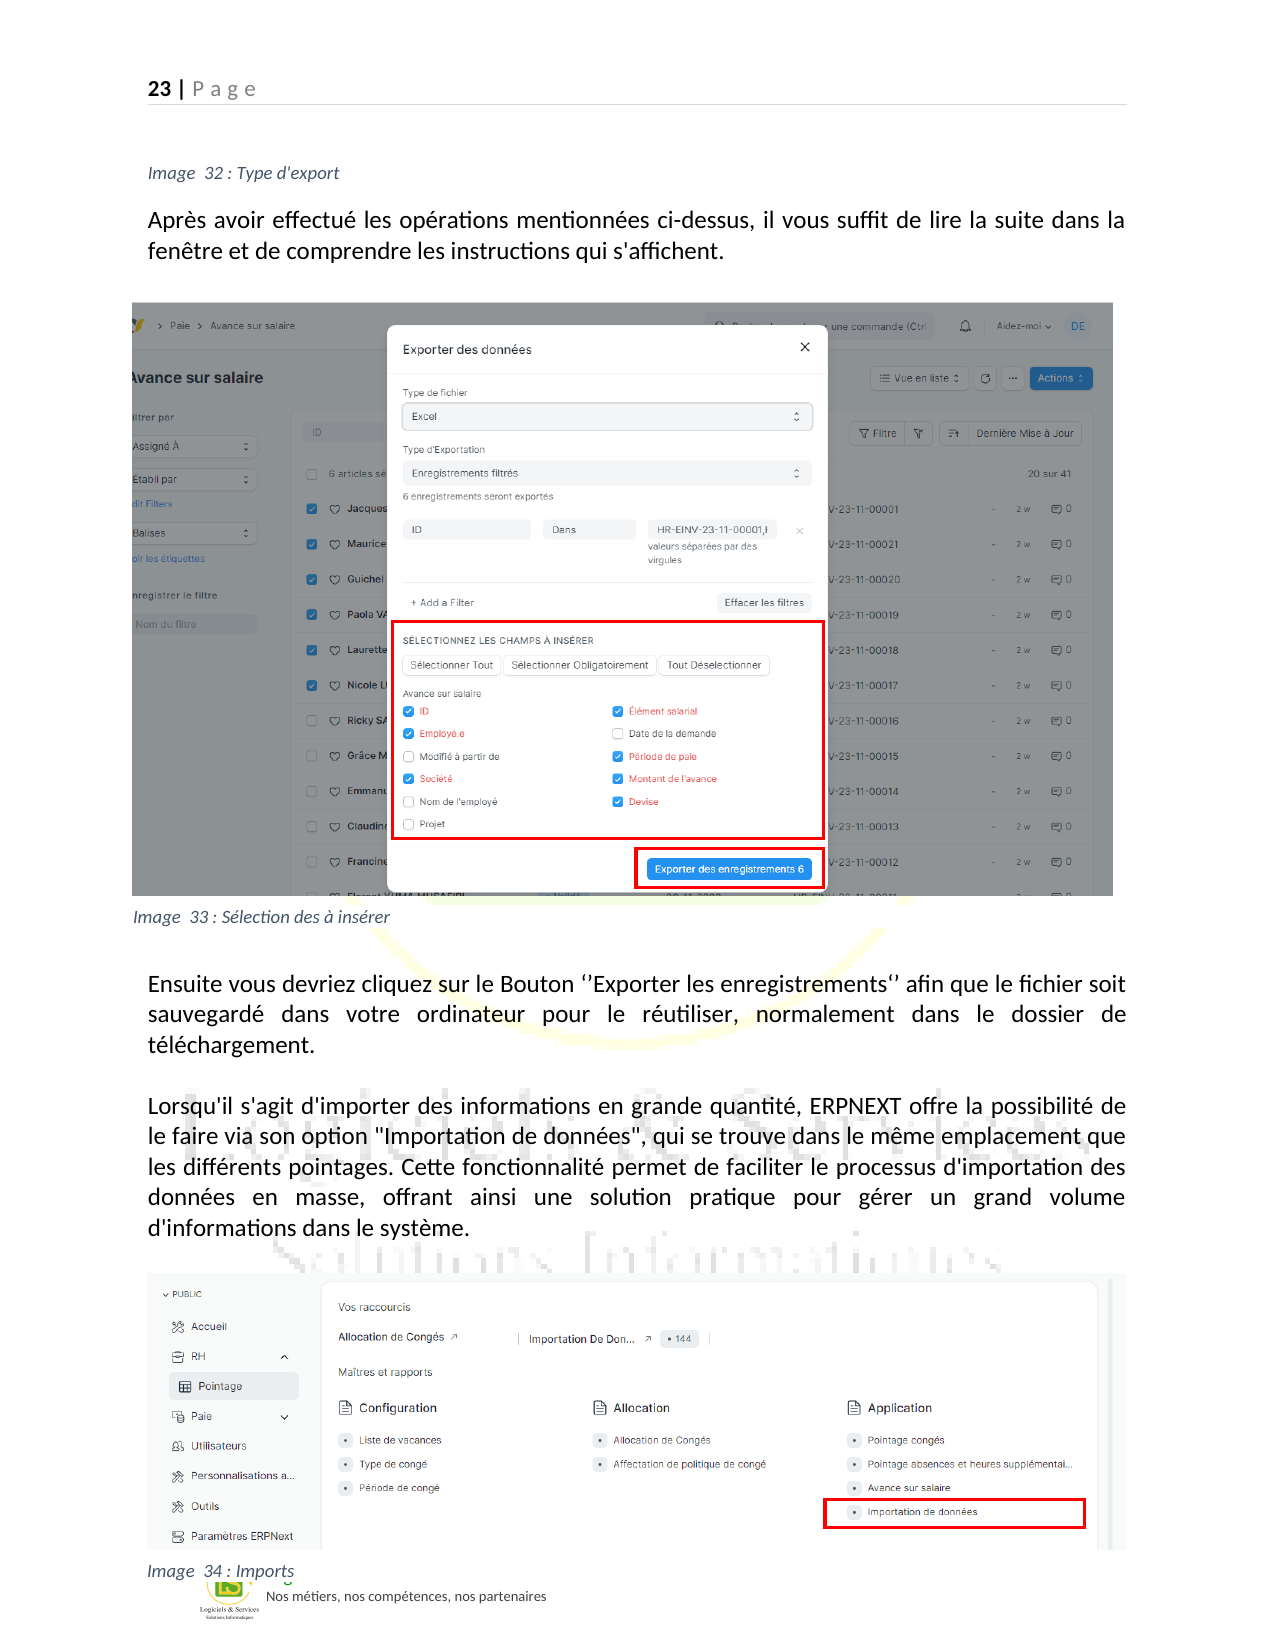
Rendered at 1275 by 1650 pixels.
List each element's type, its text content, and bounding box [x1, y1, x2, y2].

text Après avoir effectué les opérations mentionnées ci-dessus, il vous suffit de lire la suite dans la fenêtre et de comprendre les instructions qui s'affichent. [148, 205, 1127, 266]
picture [198, 1582, 261, 1622]
picture [146, 1273, 1127, 1550]
text Lorsqu'il s'agit d'importer des informations en grande quantité, ERPNEXT offre la possibilité de le faire via son option "Importation de données", qui se trouve dans le même emplacement que les différents pointages. Cette fonctionnalité permet de faciliter le processus d'importation des données en masse, offrant ainsi une solution pratique pour gérer un grand volume d'informations dans le système. [148, 1090, 1127, 1242]
text Image 32 : Type d'export [148, 161, 1127, 184]
text Ensuite vous devriez cliquez sur le Bouton ‘’Exporter les enregistrements‘’ afin que le fichier soit sauvegardé dans votre ordinateur pour le réutiliser, normalement dans le dossier de téléchargement. [148, 968, 1127, 1059]
picture [132, 302, 1113, 896]
